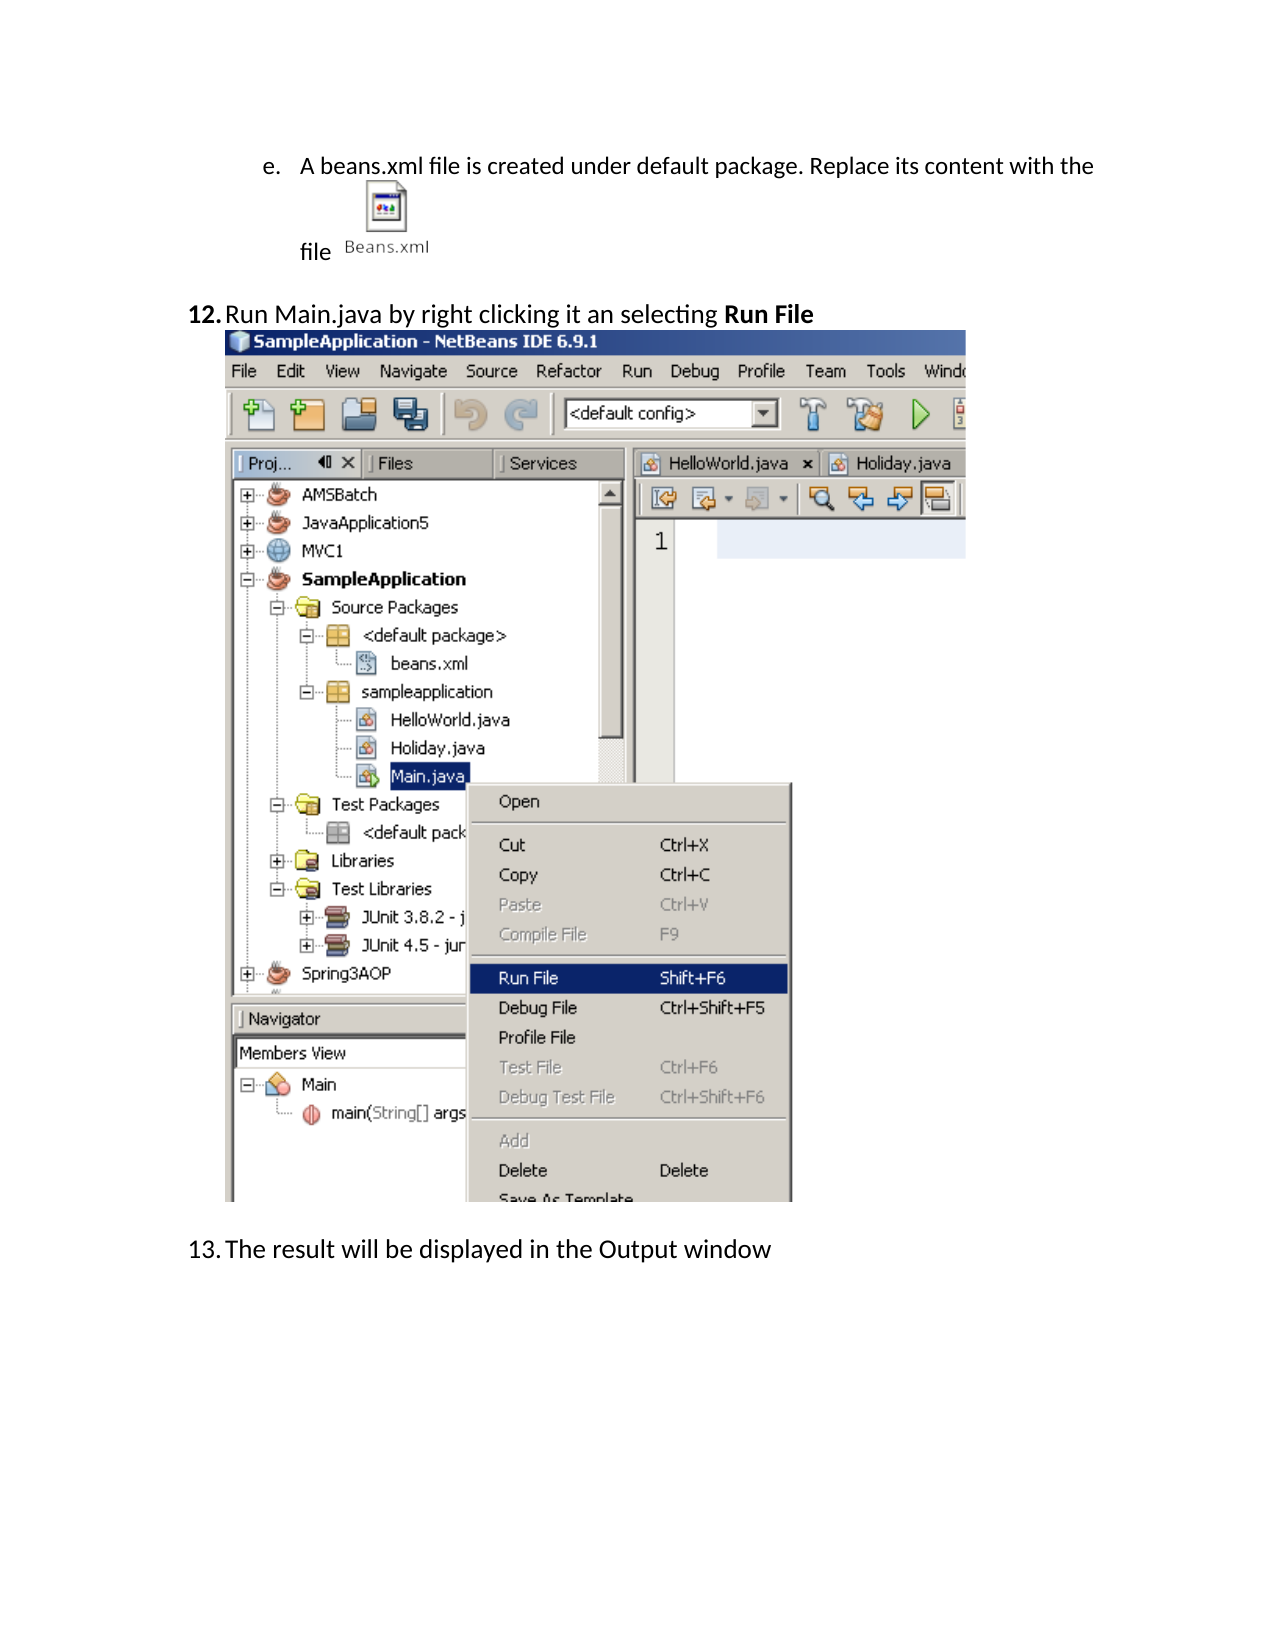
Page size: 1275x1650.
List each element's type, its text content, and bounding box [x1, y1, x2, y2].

list A beans.xml file is created under default package. Replace its content with the file [262, 150, 1125, 266]
picture [225, 330, 966, 1202]
list The result will be displayed in the Output window [187, 1232, 1125, 1265]
list Run Main.java by right clicking it an selecting Run File [187, 297, 1125, 330]
